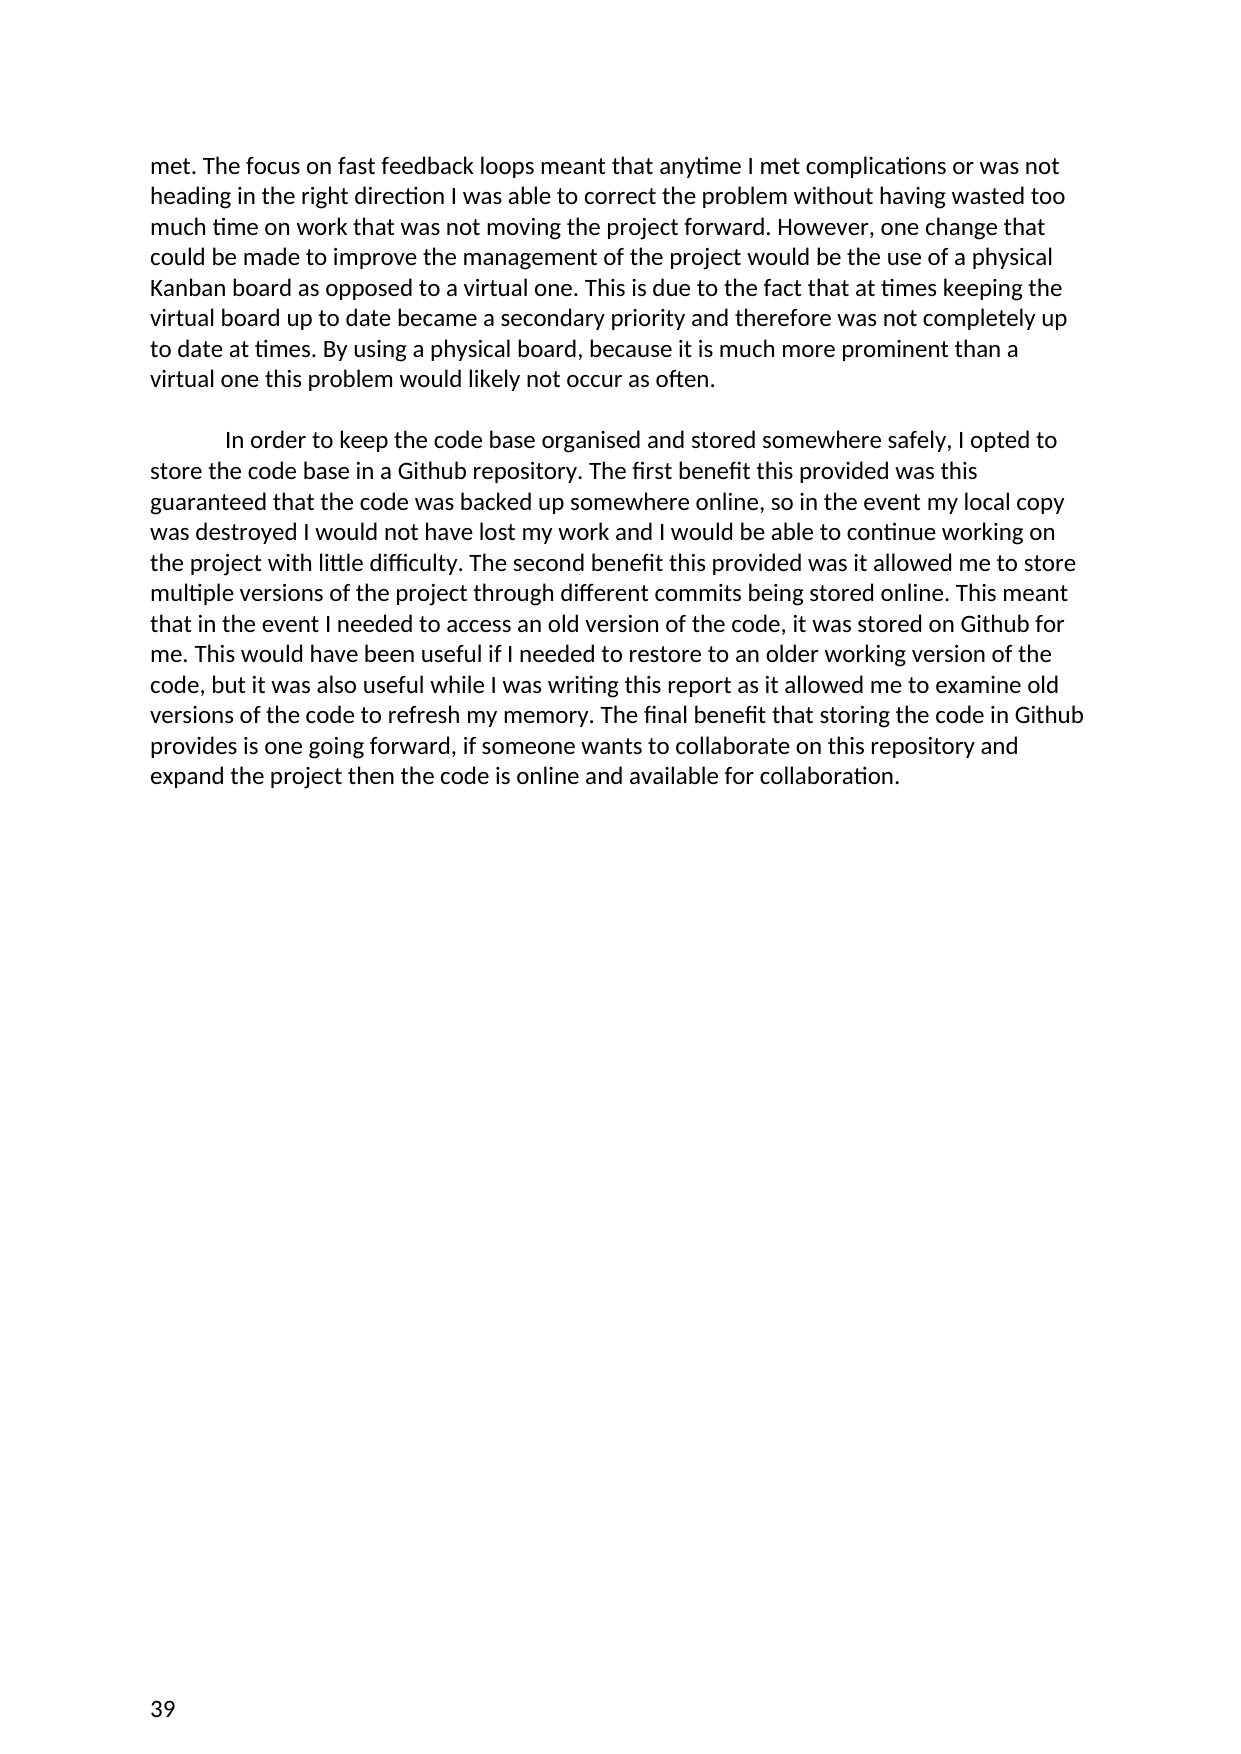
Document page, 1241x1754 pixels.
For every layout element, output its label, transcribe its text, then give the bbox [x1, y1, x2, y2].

text In order to keep the code base organised and stored somewhere safely, I opted to store the code base in a Github repository. The first benefit this provided was this guaranteed that the code was backed up somewhere online, so in the event my local copy was destroyed I would not have lost my work and I would be able to continue working on the project with little difficulty. The second benefit this provided was it allowed me to store multiple versions of the project through different commits being stored online. This meant that in the event I needed to access an old version of the code, it was stored on Github for me. This would have been useful if I needed to restore to an older working version of the code, but it was also useful while I was writing this report as it allowed me to examine old versions of the code to refresh my memory. The final benefit that storing the code in Github provides is one going forward, if someone wants to collaborate on this repository and expand the project then the code is online and available for collaboration. [150, 425, 1090, 791]
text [150, 150, 1090, 394]
